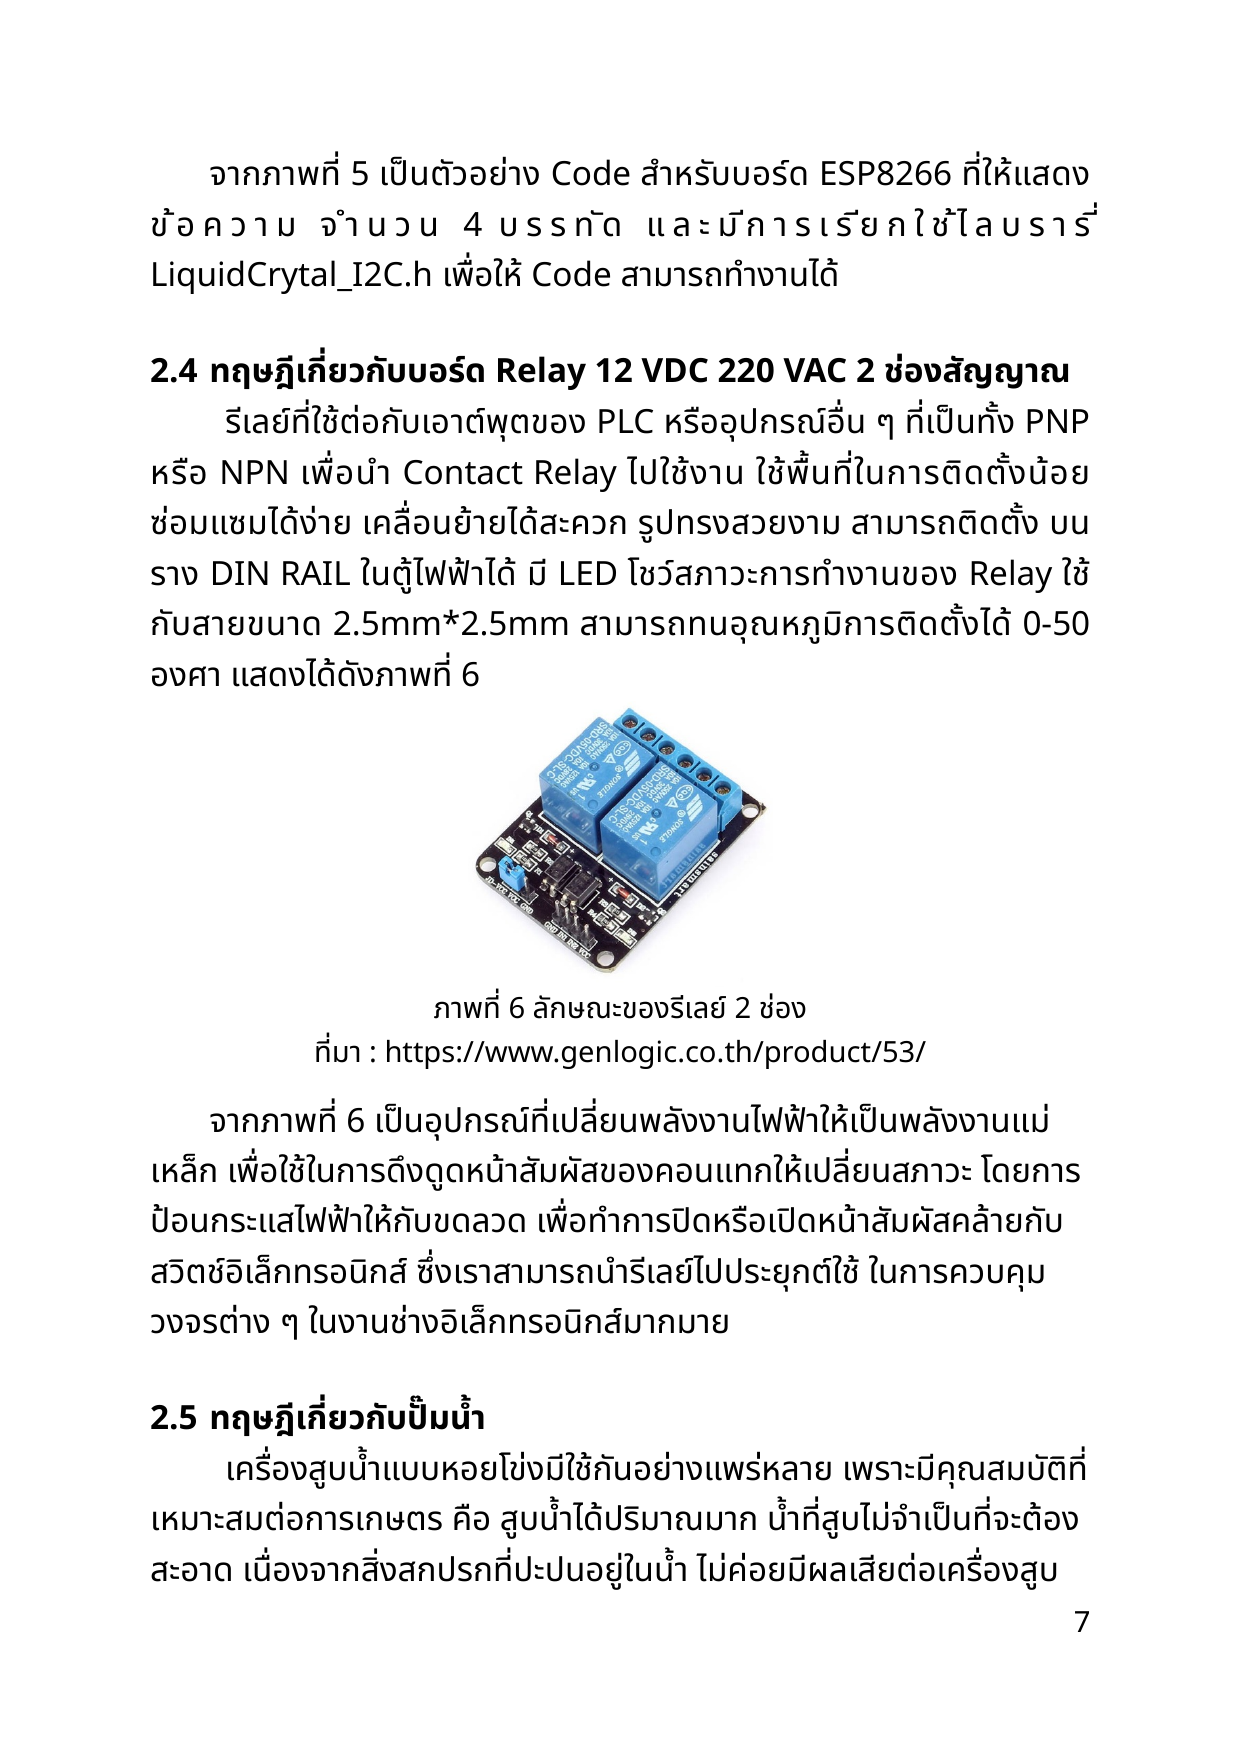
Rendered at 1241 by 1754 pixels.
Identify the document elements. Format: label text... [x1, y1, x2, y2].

text ภาพที่ 6 ลักษณะของรีเลย์ 2 ช่อง ที่มา : https://www.genlogic.co.th/product/53/ [150, 987, 1090, 1076]
text จากภาพที่ 6 เป็นอุปกรณ์ที่เปลี่ยนพลังงานไฟฟ้าให้เป็นพลังงานแม่เหล็ก เพื่อใช้ในการดึงดูดหน้าสัมผัสของคอนแทกให้เปลี่ยนสภาวะ โดยการป้อนกระแสไฟฟ้าให้กับขดลวด เพื่อทำการปิดหรือเปิดหน้าสัมผัสคล้ายกับสวิตช์อิเล็กทรอนิกส์ ซึ่งเราสามารถนำรีเลย์ไปประยุกต์ใช้ ในการควบคุมวงจรต่าง ๆ ในงานช่างอิเล็กทรอนิกส์มากมาย [150, 1096, 1090, 1349]
text จากภาพที่ 5 เป็นตัวอย่าง Code สำหรับบอร์ด ESP8266 ที่ให้แสดงข้อความ จำนวน 4 บรรทัด และมีการเรียกใช้ไลบรารี่ LiquidCrytal_I2C.h เพื่อให้ Code สามารถทำงานได้ [150, 150, 1090, 302]
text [150, 1445, 1090, 1596]
text รีเลย์ที่ใช้ต่อกับเอาต์พุตของ PLC หรืออุปกรณ์อื่น ๆ ที่เป็นทั้ง PNP หรือ NPN เพื่อนำ Contact Relay ไปใช้งาน ใช้พื้นที่ในการติดตั้งน้อย ซ่อมแซมได้ง่าย เคลื่อนย้ายได้สะควก รูปทรงสวยงาม สามารถติดตั้ง บนราง DIN RAIL ในตู้ไฟฟ้าได้ มี LED โชว์สภาวะการทำงานของ Relay ใช้กับสายขนาด 2.5mm*2.5mm สามารถทนอุณหภูมิการติดตั้งได้ 0-50 องศา แสดงได้ดังภาพที่ 6 [150, 398, 1090, 701]
list ทฤษฎีเกี่ยวกับบอร์ด Relay 12 VDC 220 VAC 2 ช่องสัญญาณ [150, 347, 1090, 398]
picture [467, 701, 773, 987]
list ทฤษฎีเกี่ยวกับปั๊มน้ำ [150, 1394, 1090, 1445]
